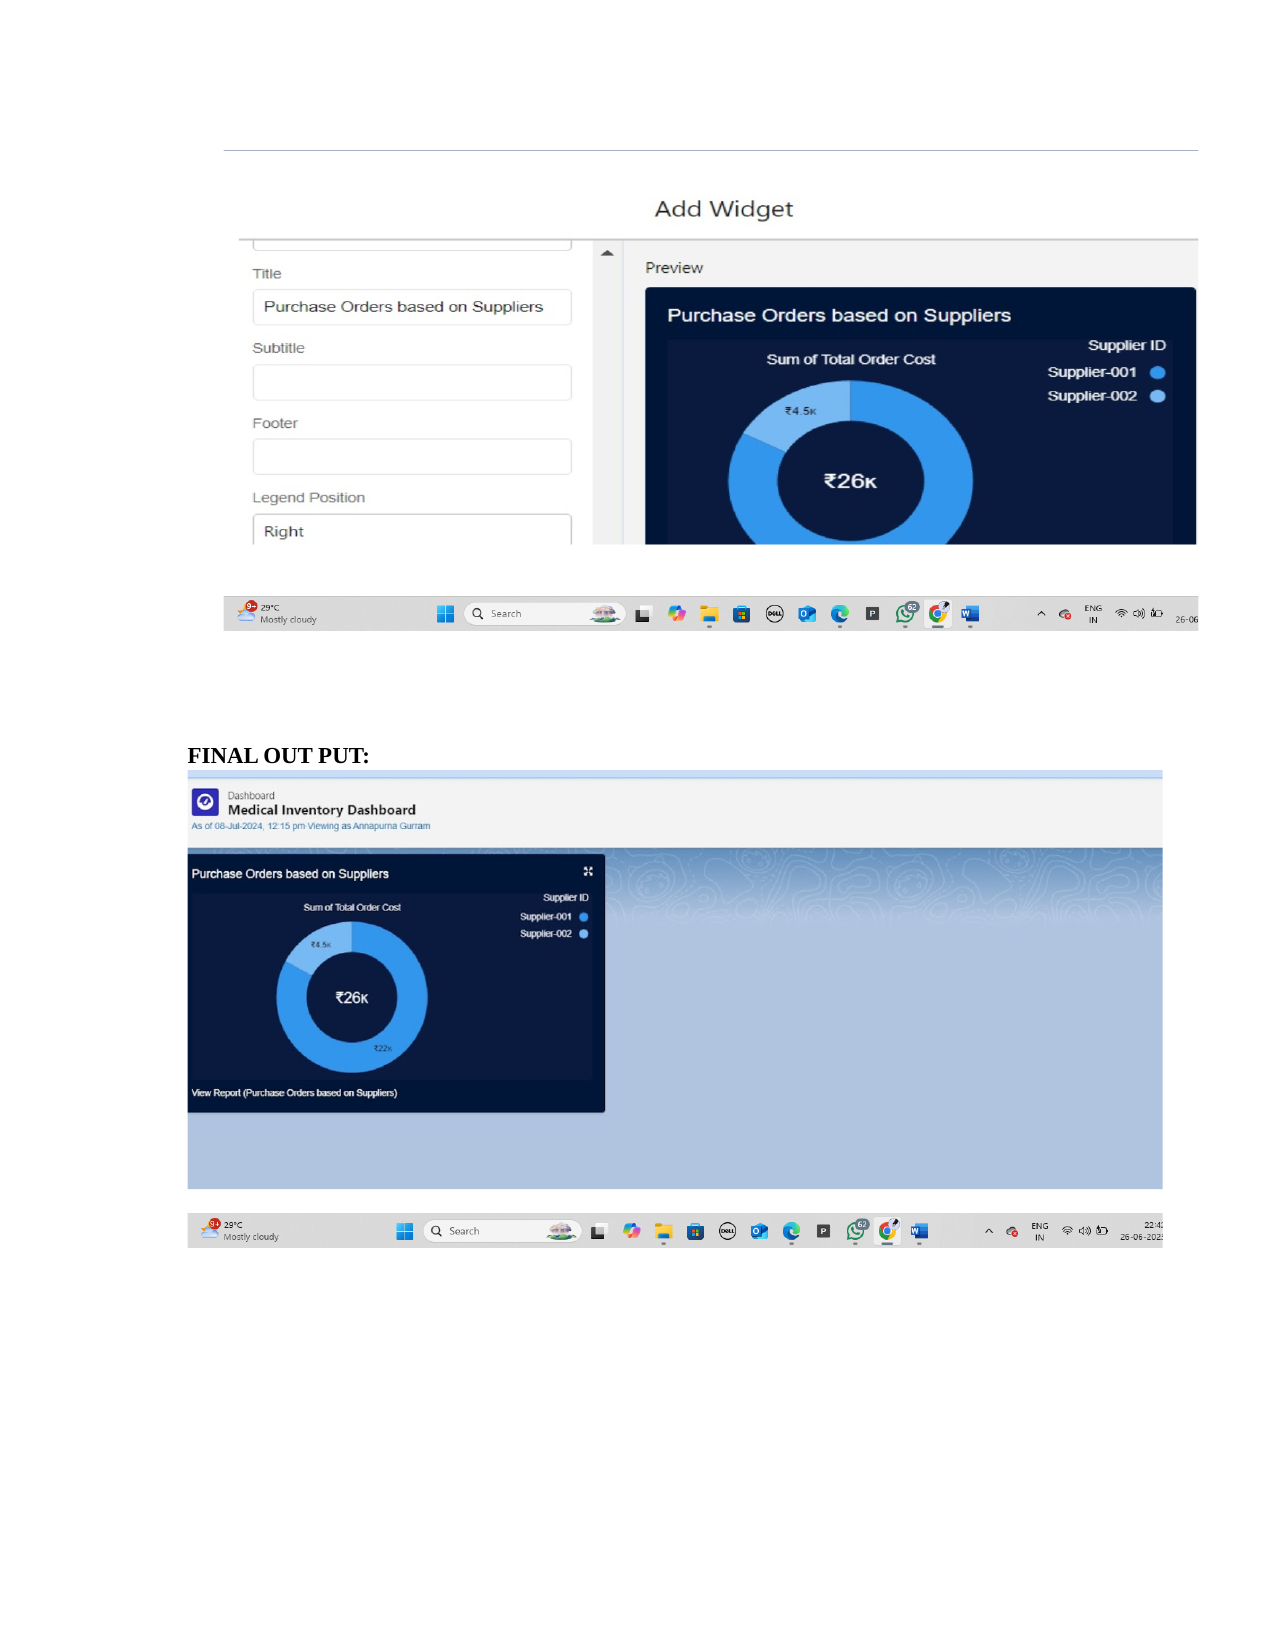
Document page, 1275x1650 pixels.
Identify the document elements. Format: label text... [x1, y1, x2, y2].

text FINAL OUT PUT: [187, 742, 1125, 770]
picture [223, 150, 1199, 631]
picture [187, 770, 1163, 1248]
